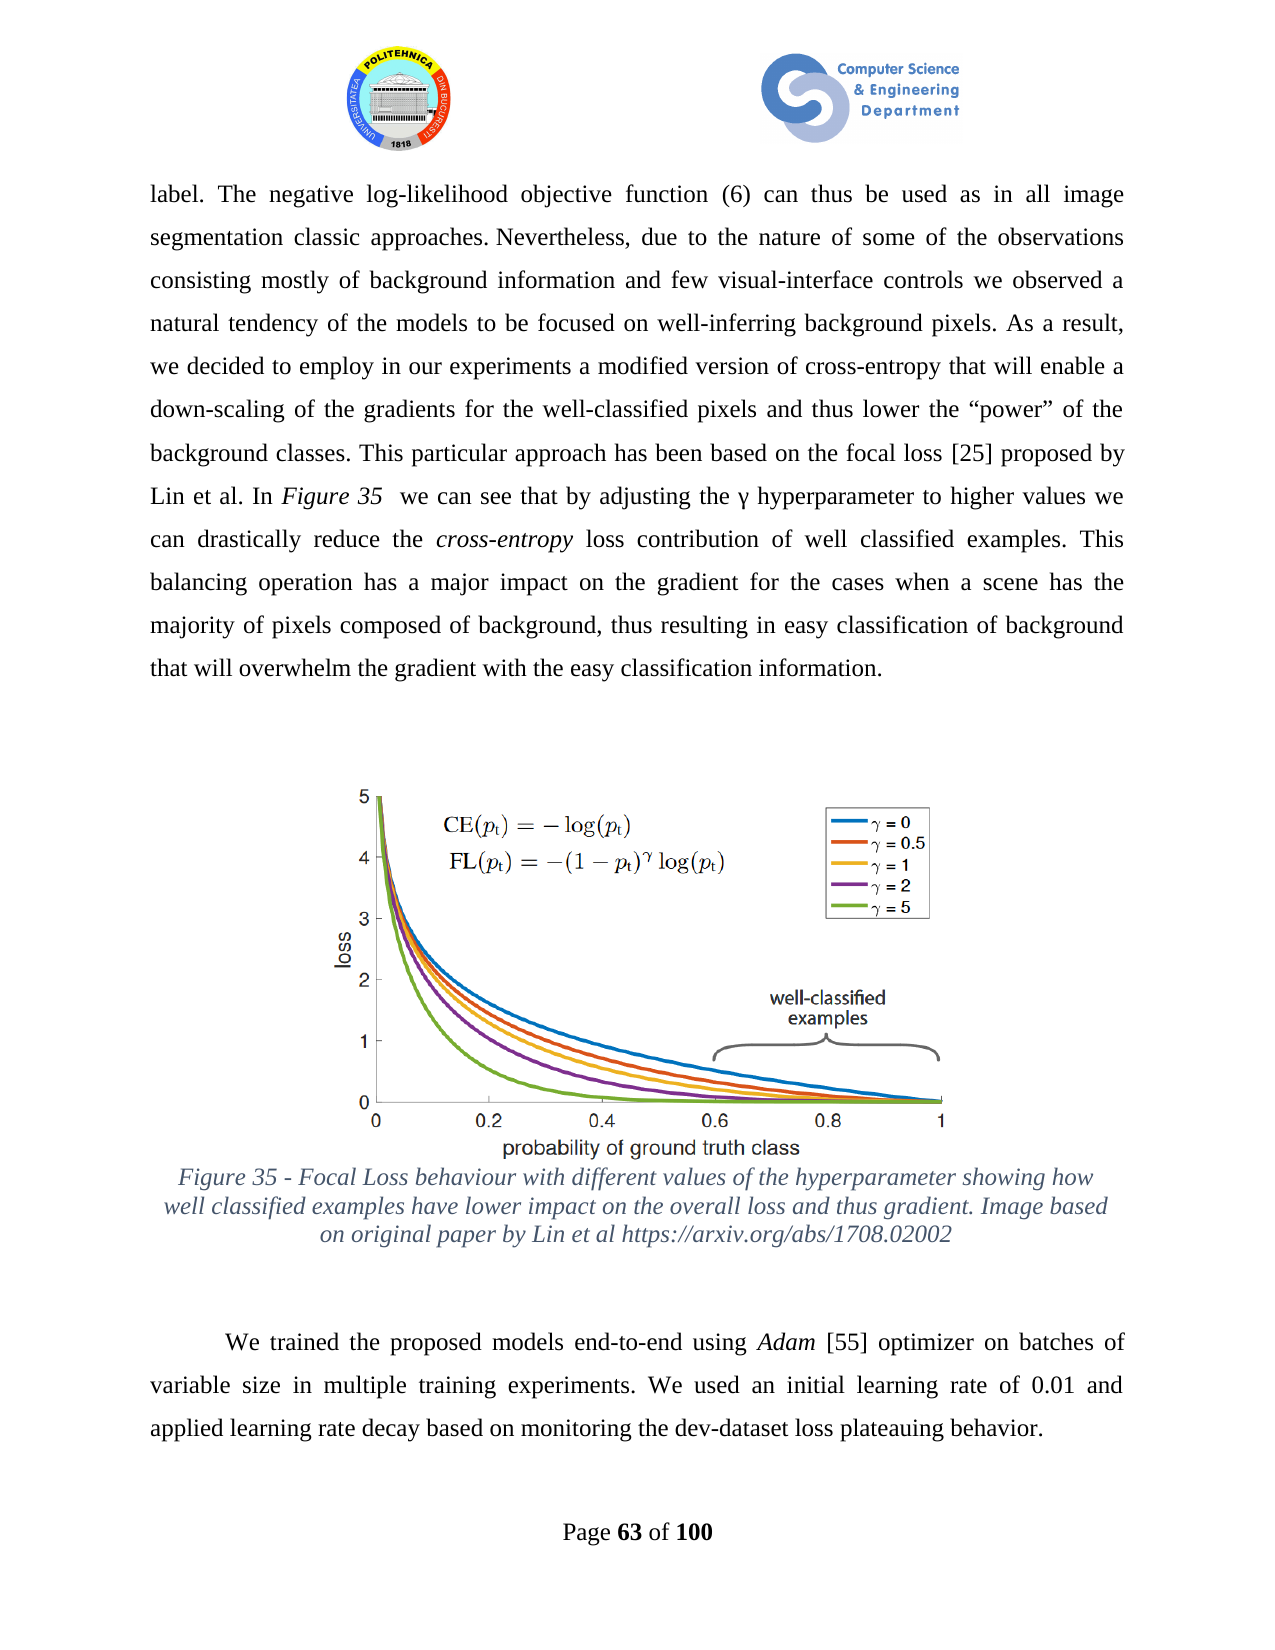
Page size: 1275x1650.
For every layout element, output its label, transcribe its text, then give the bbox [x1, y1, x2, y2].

picture [312, 768, 962, 1162]
picture [760, 53, 963, 144]
picture [346, 46, 451, 151]
text We trained the proposed models end-to-end using Adam optimizer on batches of variable size in multiple training experiments. We used an initial learning rate of 0.01 and applied learning rate decay based on monitoring the dev-dataset loss plateauing behavior. [150, 1327, 1125, 1442]
